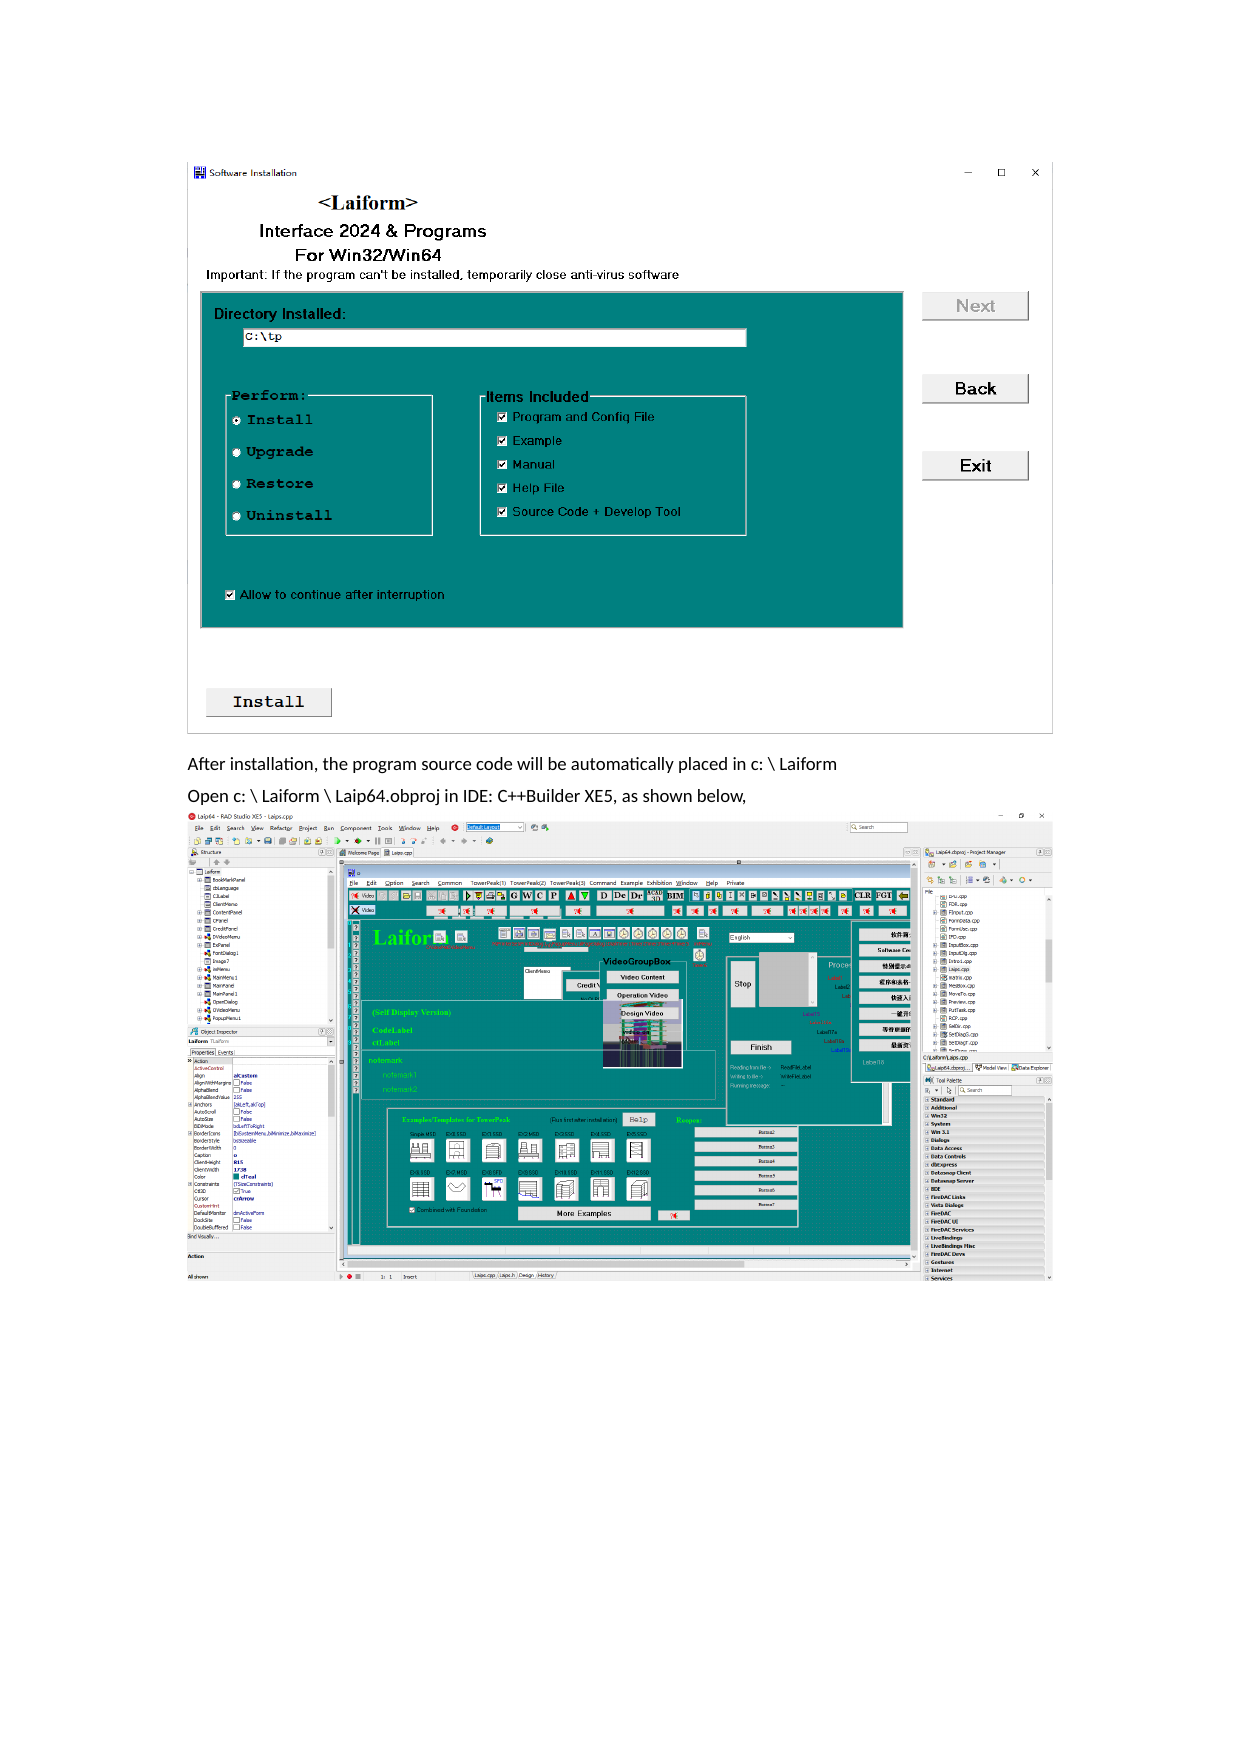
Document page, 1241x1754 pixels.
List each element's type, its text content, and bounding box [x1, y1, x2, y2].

picture [187, 812, 1053, 1281]
text Open c: \ Laiform \ Laip64.obproj in IDE: C++Builder XE5, as shown below, [187, 779, 1053, 812]
picture [187, 162, 1053, 734]
text After installation, the program source code will be automatically placed in c: \ Laiform [187, 747, 1053, 779]
